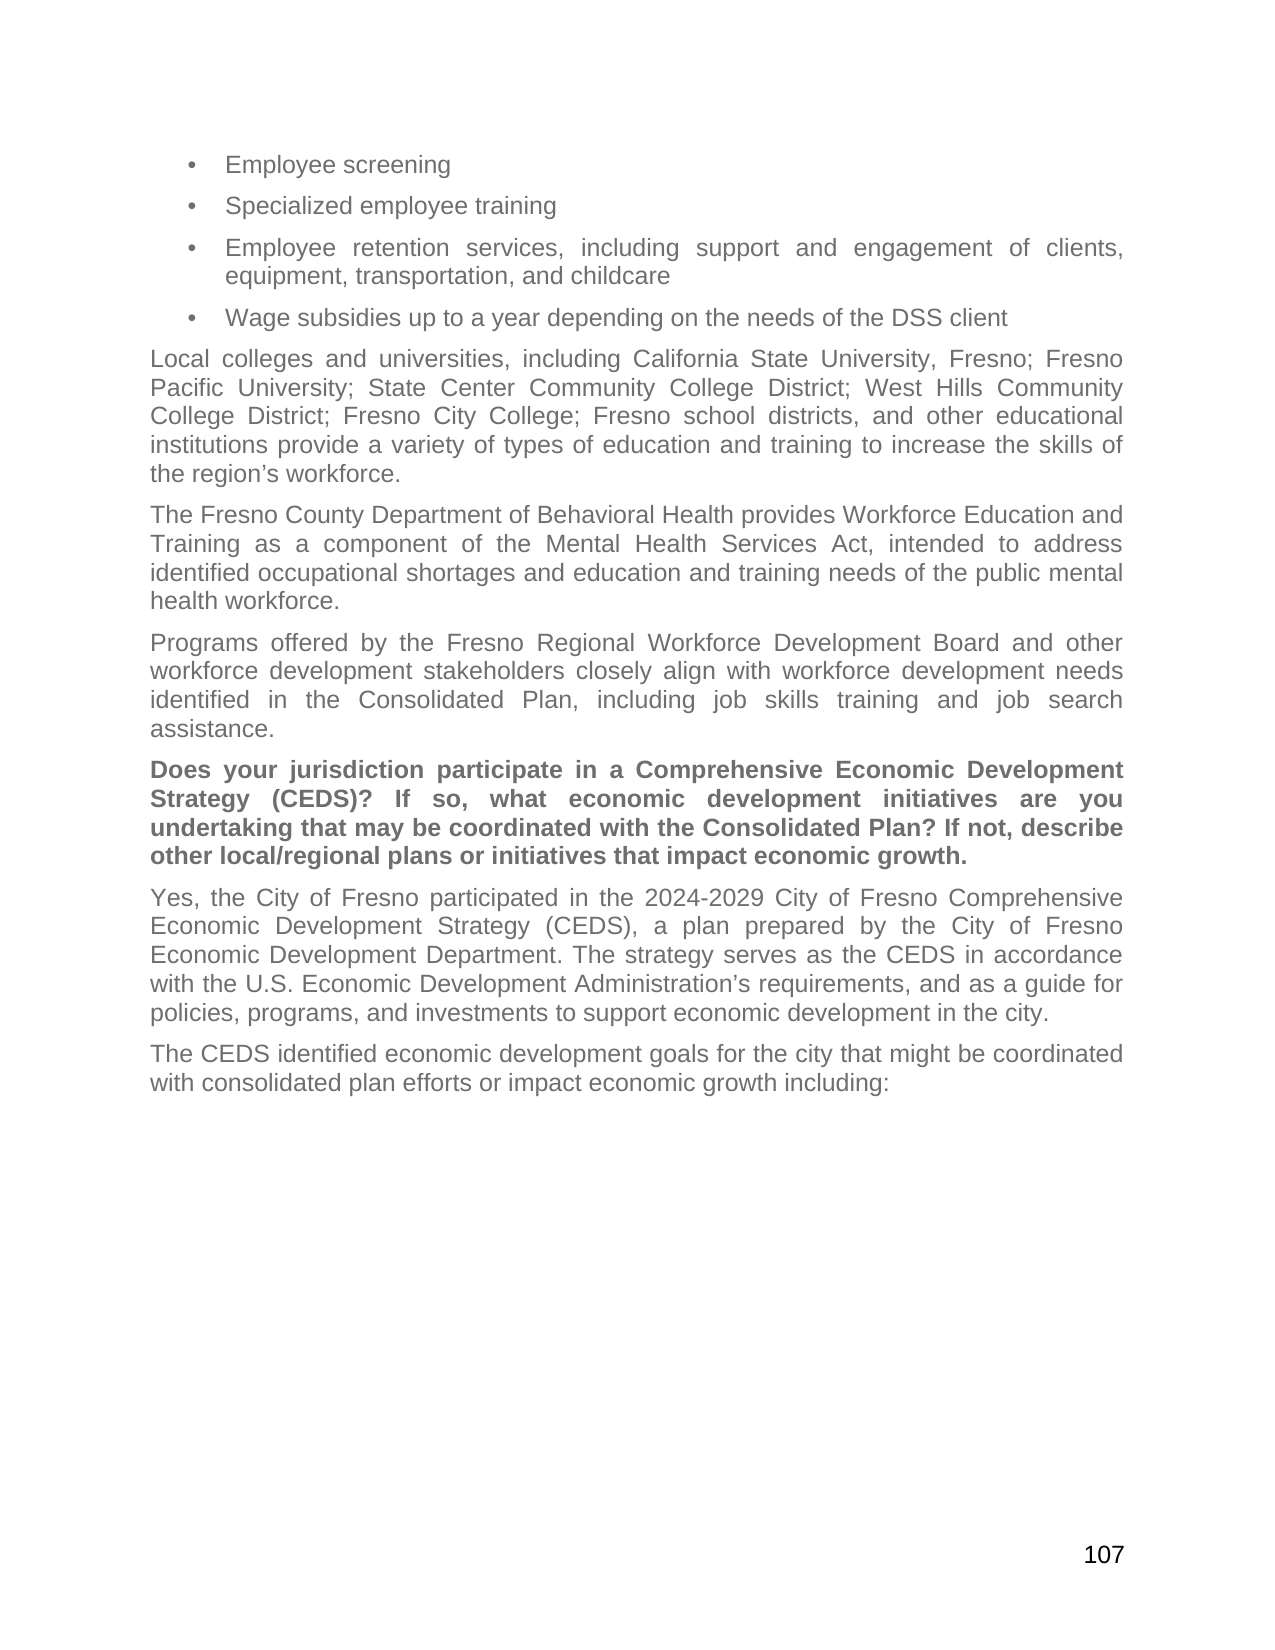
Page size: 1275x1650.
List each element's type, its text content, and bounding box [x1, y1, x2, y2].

text Programs offered by the Fresno Regional Workforce Development Board and other workforce development stakeholders closely align with workforce development needs identified in the Consolidated Plan, including job skills training and job search assistance. [150, 627, 1125, 742]
text Local colleges and universities, including California State University, Fresno; Fresno Pacific University; State Center Community College District; West Hills Community College District; Fresno City College; Fresno school districts, and other educational institutions provide a variety of types of education and training to increase the skills of the region’s workforce. [150, 344, 1125, 487]
list Employee screening [187, 150, 1125, 179]
text The Fresno County Department of Behavioral Health provides Workforce Education and Training as a component of the Mental Health Services Act, intended to address identified occupational shortages and education and training needs of the public mental health workforce. [150, 500, 1125, 615]
list Specialized employee training [187, 191, 1125, 220]
list Wage subsidies up to a year depending on the needs of the DSS client [187, 302, 1125, 331]
text Does your jurisdiction participate in a Comprehensive Economic Development Strategy (CEDS)? If so, what economic development initiatives are you undertaking that may be coordinated with the Consolidated Plan? If not, describe other local/regional plans or initiatives that impact economic growth. [150, 755, 1125, 870]
text Yes, the City of Fresno participated in the 2024-2029 City of Fresno Comprehensive Economic Development Strategy (CEDS), a plan prepared by the City of Fresno Economic Development Department. The strategy serves as the CEDS in accordance with the U.S. Economic Development Administration’s requirements, and as a guide for policies, programs, and investments to support economic development in the city. [150, 882, 1125, 1026]
text The CEDS identified economic development goals for the city that might be coordinated with consolidated plan efforts or impact economic growth including: [150, 1039, 1125, 1096]
list Employee retention services, including support and engagement of clients, equipment, transportation, and childcare [187, 232, 1125, 290]
